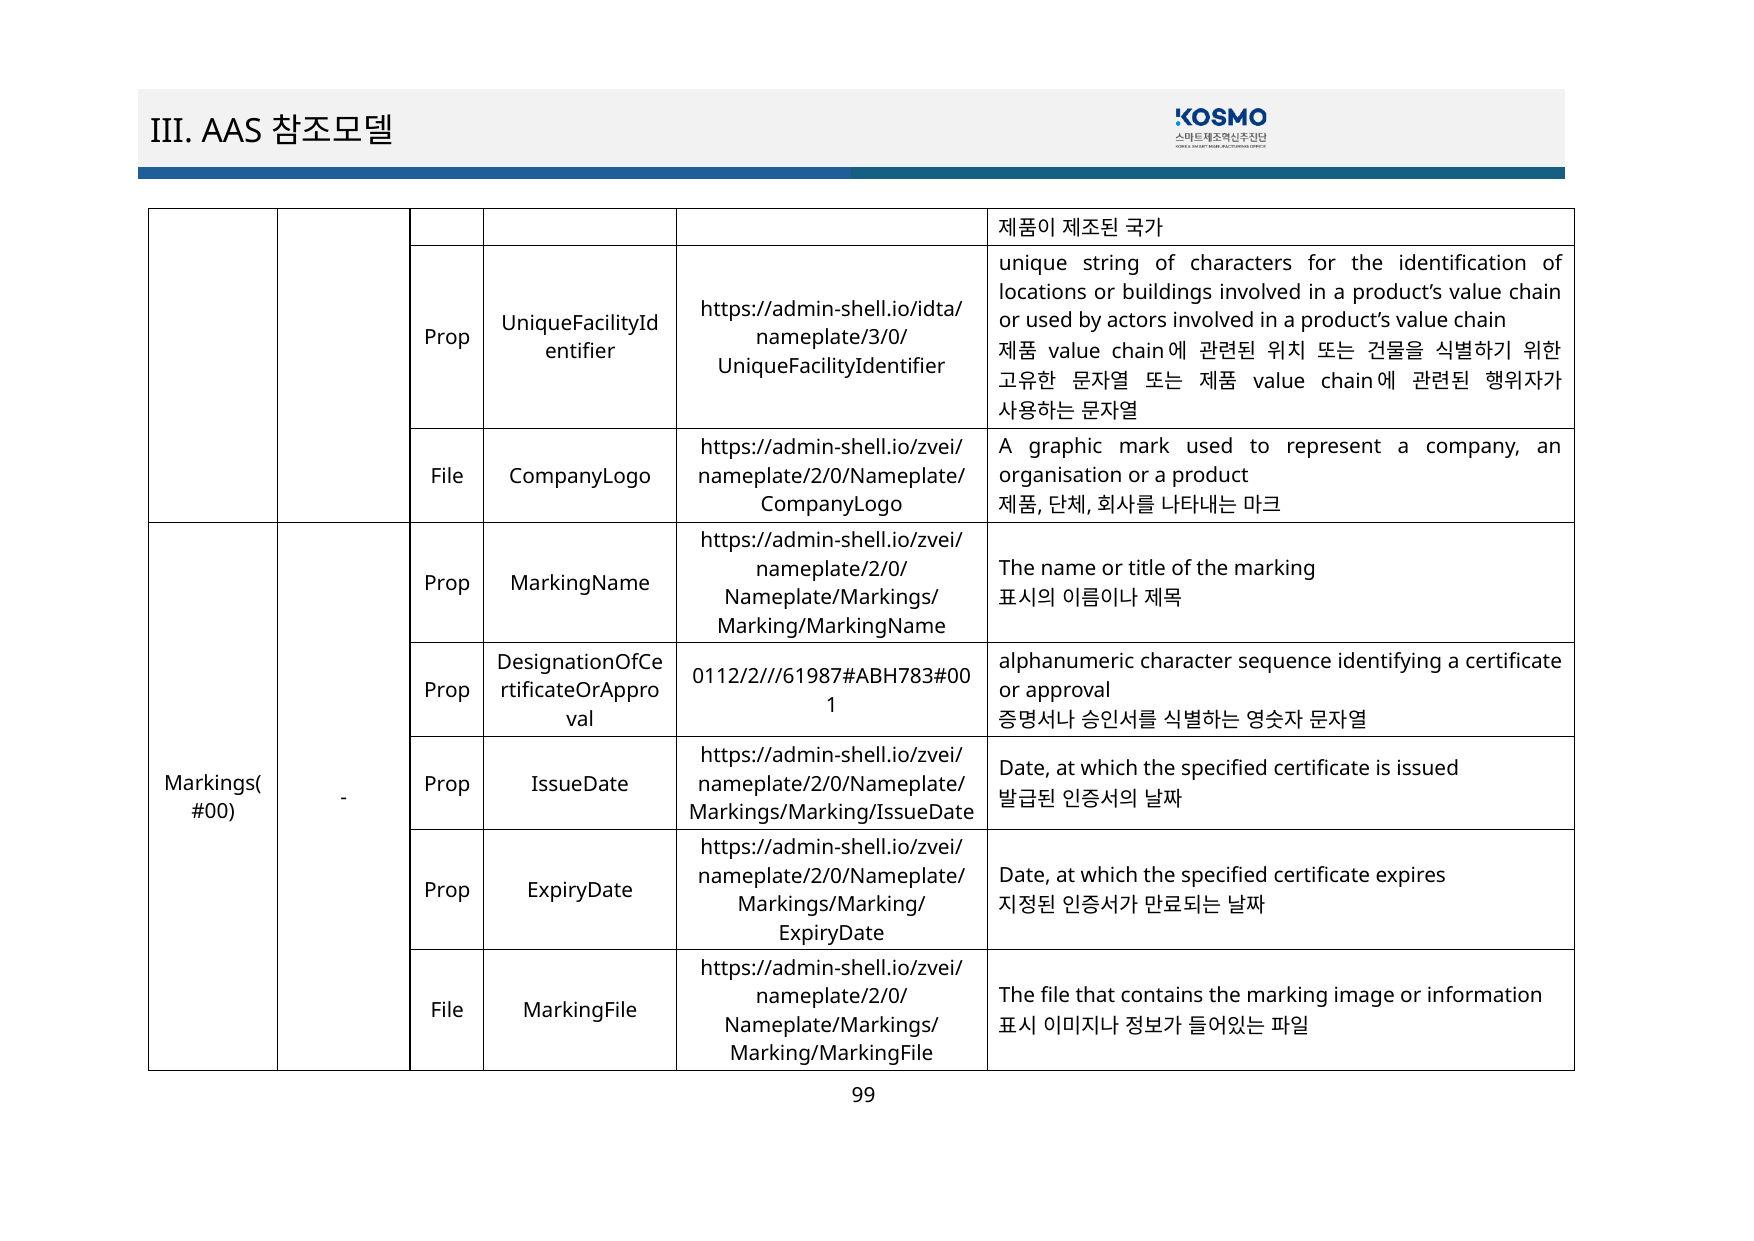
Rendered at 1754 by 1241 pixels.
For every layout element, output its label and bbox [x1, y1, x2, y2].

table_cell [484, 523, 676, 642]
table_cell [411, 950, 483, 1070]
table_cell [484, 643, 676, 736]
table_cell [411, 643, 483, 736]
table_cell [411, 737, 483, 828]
picture [1175, 108, 1267, 148]
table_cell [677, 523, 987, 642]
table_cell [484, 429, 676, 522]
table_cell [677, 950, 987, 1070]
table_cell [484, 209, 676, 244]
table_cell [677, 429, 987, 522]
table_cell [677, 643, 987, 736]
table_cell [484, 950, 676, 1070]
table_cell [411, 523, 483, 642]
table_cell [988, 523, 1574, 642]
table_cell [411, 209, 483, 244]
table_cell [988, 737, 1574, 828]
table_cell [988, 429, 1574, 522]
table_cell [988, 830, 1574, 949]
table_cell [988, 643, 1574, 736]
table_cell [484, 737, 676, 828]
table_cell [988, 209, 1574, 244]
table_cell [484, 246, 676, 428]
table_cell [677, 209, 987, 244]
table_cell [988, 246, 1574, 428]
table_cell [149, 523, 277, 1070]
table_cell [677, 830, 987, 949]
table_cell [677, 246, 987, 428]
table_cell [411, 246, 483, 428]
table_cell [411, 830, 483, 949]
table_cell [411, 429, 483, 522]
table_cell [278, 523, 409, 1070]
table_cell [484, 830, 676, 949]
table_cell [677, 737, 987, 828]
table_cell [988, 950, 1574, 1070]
